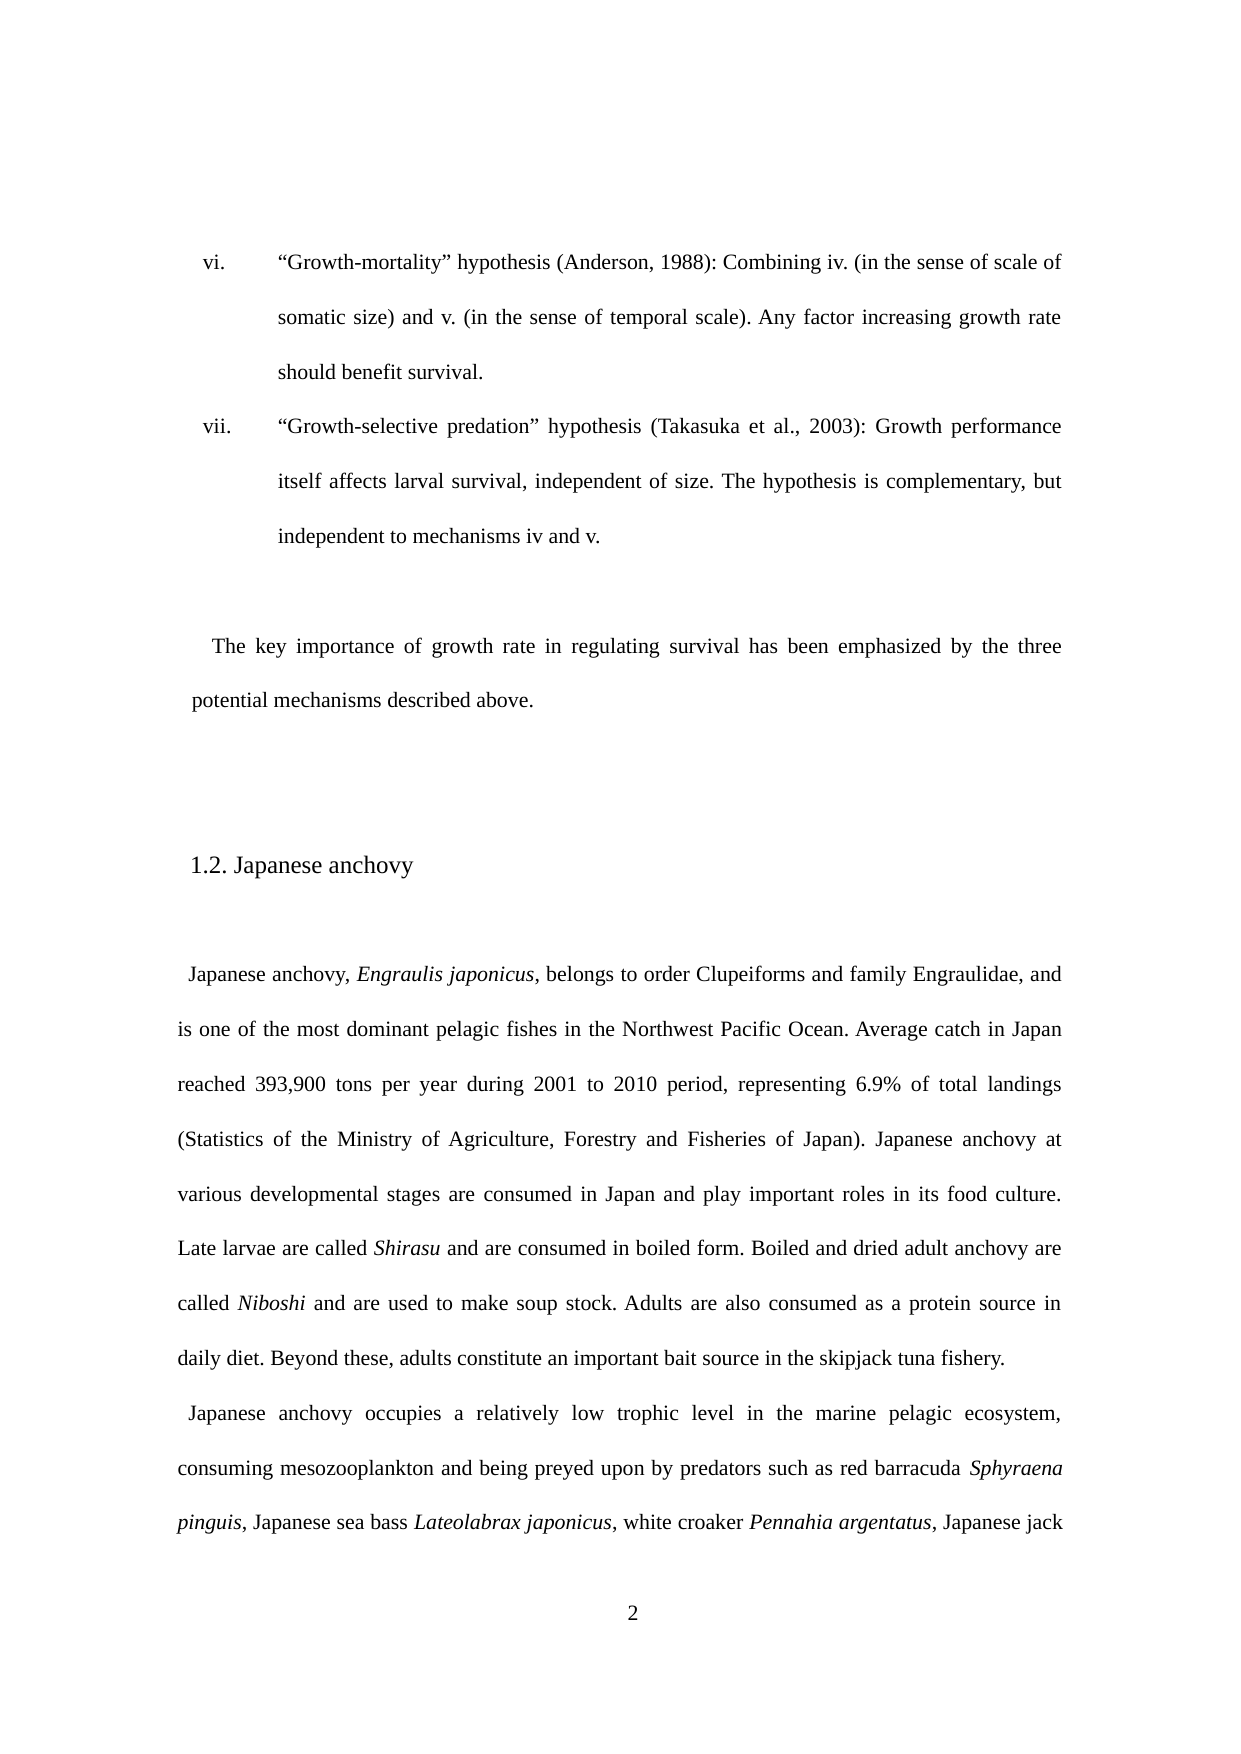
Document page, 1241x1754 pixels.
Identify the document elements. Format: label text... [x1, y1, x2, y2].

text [177, 1385, 1063, 1549]
list “Growth-selective predation” hypothesis (Takasuka et al., 2003): Growth performance itself affects larval survival, independent of size. The hypothesis is complementary, but independent to mechanisms iv and v. [203, 399, 1063, 563]
list “Growth-mortality” hypothesis (Anderson, 1988): Combining iv. (in the sense of scale of somatic size) and v. (in the sense of temporal scale). Any factor increasing growth rate should benefit survival. [203, 234, 1063, 399]
text The key importance of growth rate in regulating survival has been emphasized by the three potential mechanisms described above. [192, 618, 1063, 727]
subtitle 1.2. Japanese anchovy [177, 837, 1063, 892]
text Japanese anchovy, Engraulis japonicus, belongs to order Clupeiforms and family Engraulidae, and is one of the most dominant pelagic fishes in the Northwest Pacific Ocean. Average catch in Japan reached 393,900 tons per year during 2001 to 2010 period, representing 6.9% of total landings (Statistics of the Ministry of Agriculture, Forestry and Fisheries of Japan). Japanese anchovy at various developmental stages are consumed in Japan and play important roles in its food culture. Late larvae are called Shirasu and are consumed in boiled form. Boiled and dried adult anchovy are called Niboshi and are used to make soup stock. Adults are also consumed as a protein source in daily diet. Beyond these, adults constitute an important bait source in the skipjack tuna fishery. [177, 947, 1063, 1385]
